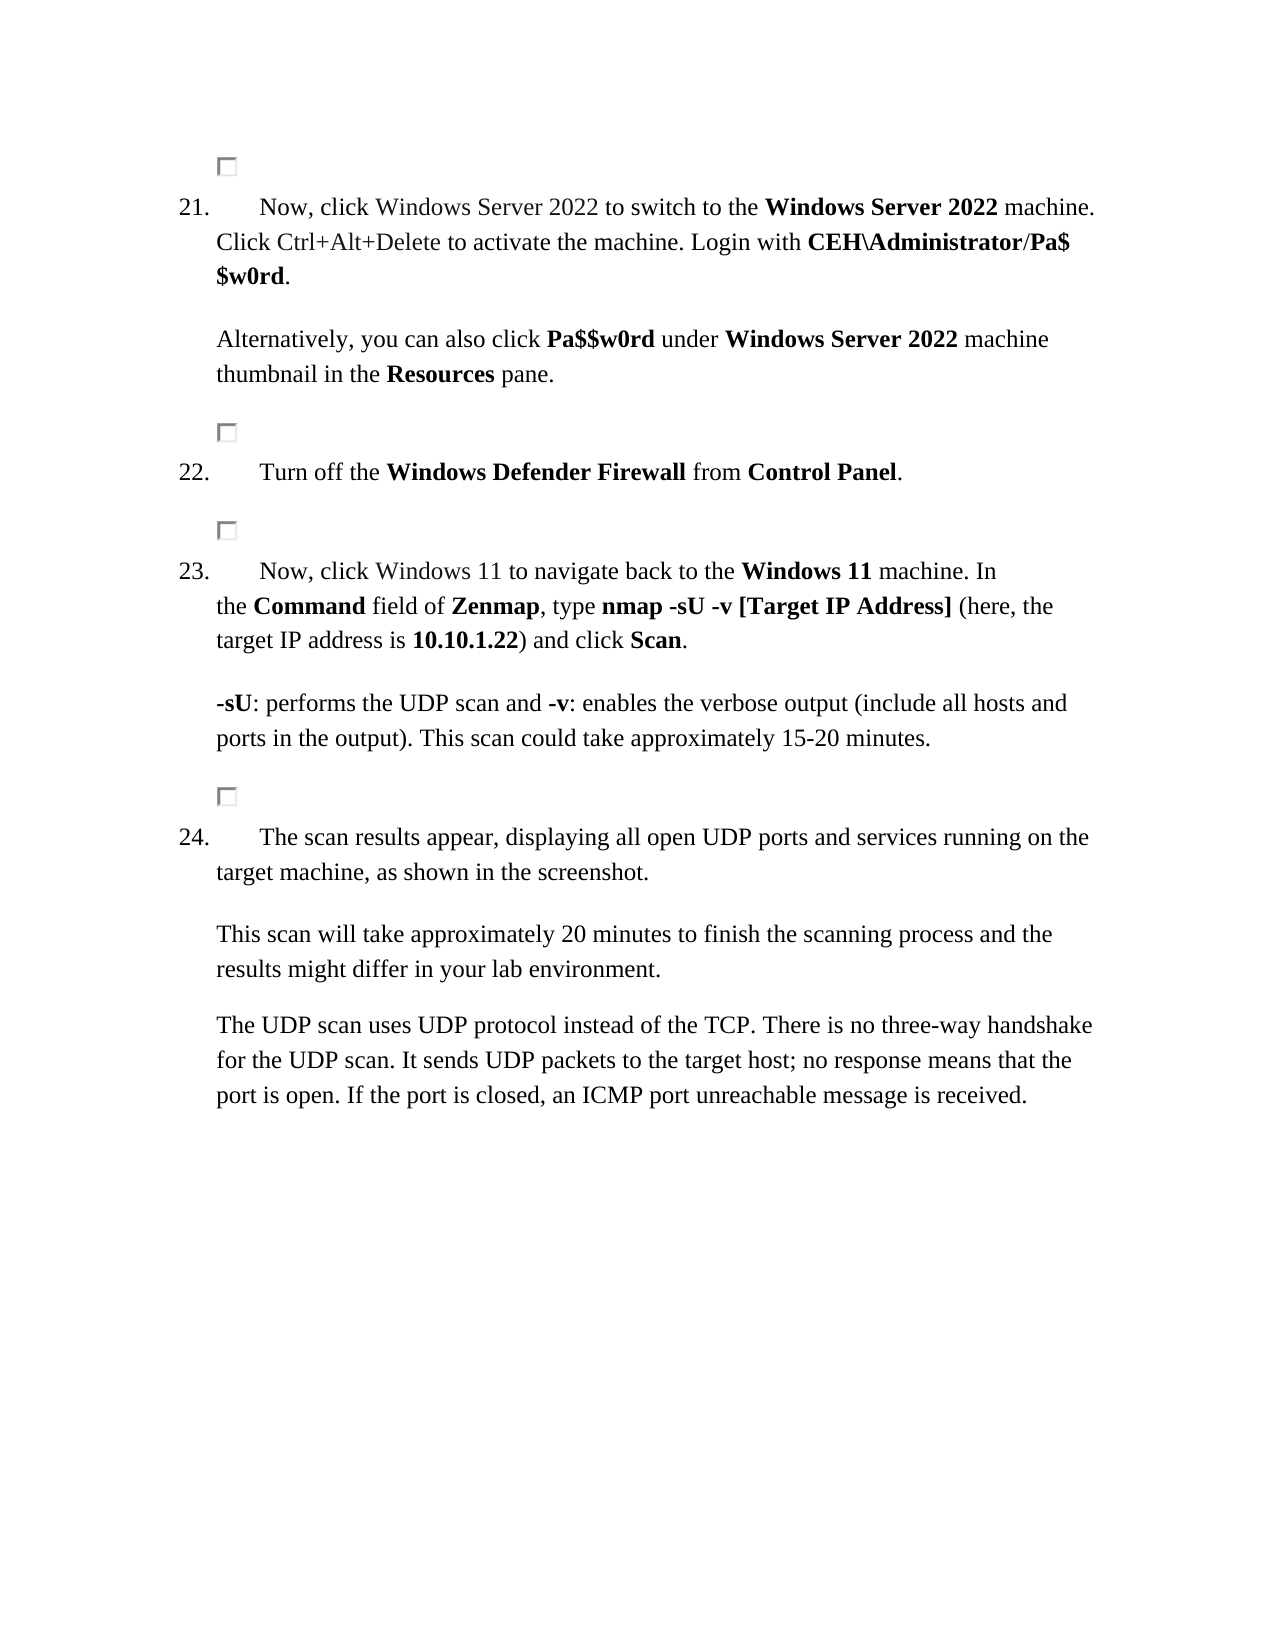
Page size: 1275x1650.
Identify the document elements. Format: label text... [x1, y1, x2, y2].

list The scan results appear, displaying all open UDP ports and services running on the target machine, as shown in the screenshot. [179, 780, 1097, 885]
list Turn off the Windows Defender Firewall from Control Panel. [179, 416, 1097, 486]
list Now, click Windows 11 to navigate back to the Windows 11 machine. In the Command field of Zenmap, type nmap -sU -v [Target IP Address] (here, the target IP address is 10.10.1.22) and click Scan. [179, 514, 1097, 654]
text Alternatively, you can also click Pa$$w0rd under Windows Server 2022 machine thumbnail in the Resources pane. [216, 318, 1097, 388]
text The UDP scan uses UDP protocol instead of the TCP. There is no three-way handshake for the UDP scan. It sends UDP packets to the target host; no response means that the port is open. If the port is closed, an ICMP port unreachable message is received. [216, 1004, 1097, 1108]
text This scan will take approximately 20 minutes to finish the scanning process and the results might differ in your lab environment. [216, 913, 1097, 983]
text -sU: performs the UDP scan and -v: enables the verbose output (include all hosts and ports in the output). This scan could take approximately 15-20 minutes. [216, 682, 1097, 752]
list Now, click Windows Server 2022 to switch to the Windows Server 2022 machine. Click Ctrl+Alt+Delete to activate the machine. Login with CEH\Administrator/Pa$$w0rd. [179, 150, 1097, 290]
